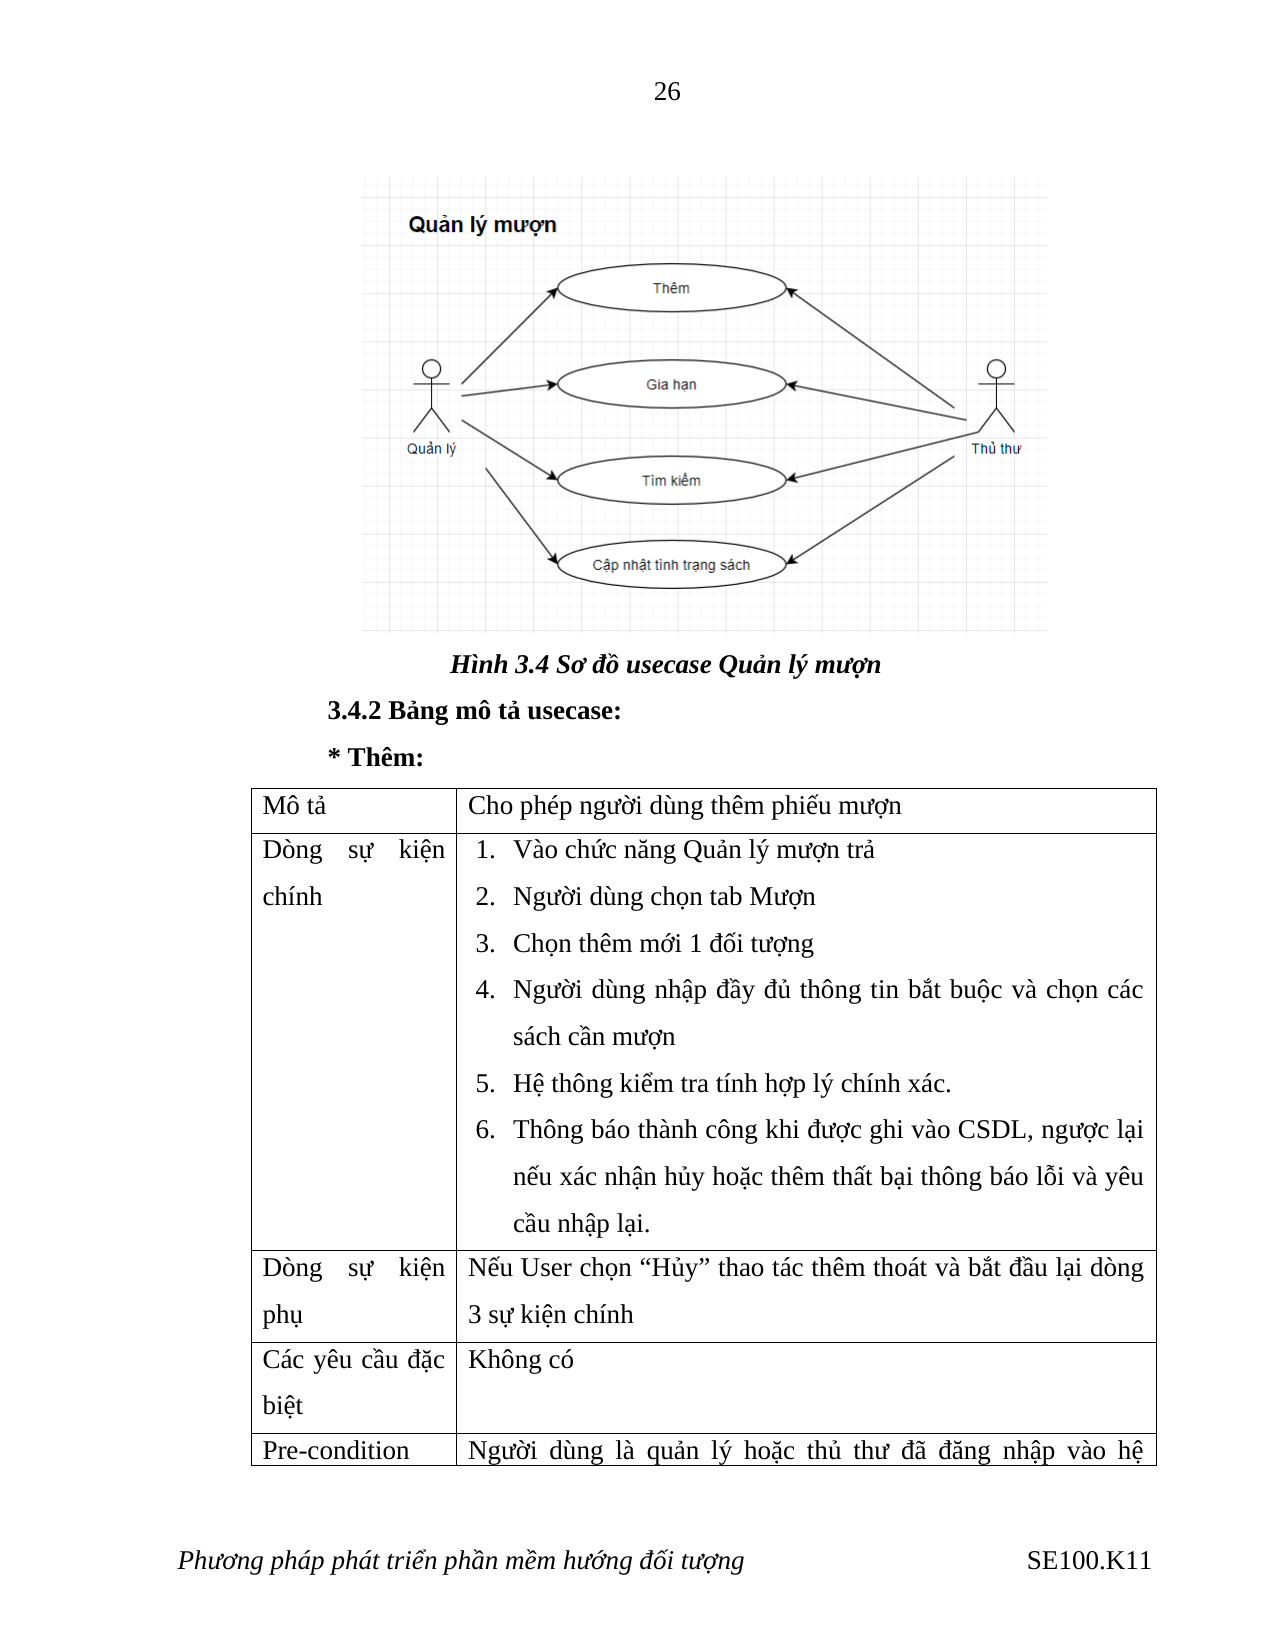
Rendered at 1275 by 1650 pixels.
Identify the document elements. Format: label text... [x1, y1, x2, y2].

text 3.4.2 Bảng mô tả usecase: [252, 694, 1157, 726]
table_cell Không có [457, 1343, 1156, 1433]
table_cell Dòng sự kiện chính [252, 834, 456, 1250]
table_cell Các yêu cầu đặc biệt [252, 1343, 456, 1433]
table_cell Nếu User chọn “Hủy” thao tác thêm thoát và bắt đầu lại dòng 3 sự kiện chính [457, 1251, 1156, 1342]
table_cell Pre-condition [252, 1434, 456, 1465]
table_cell Dòng sự kiện phụ [252, 1251, 456, 1342]
table_header Mô tả [252, 789, 456, 832]
text Hình 3.4 Sơ đồ usecase Quản lý mượn [177, 648, 1157, 679]
picture [362, 177, 1047, 633]
text * Thêm: [177, 741, 1157, 772]
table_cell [457, 1434, 1156, 1465]
table_header Cho phép người dùng thêm phiếu mượn [457, 789, 1156, 832]
table_cell Vào chức năng Quản lý mượn trả Người dùng chọn tab Mượn Chọn thêm mới 1 đối tượng Người dùng nhập đầy đủ thông tin bắt buộc và chọn các sách cần mượn Hệ thông kiểm tra tính hợp lý chính xác. Thông báo thành công khi được ghi vào CSDL, ngược lại nếu xác nhận hủy hoặc thêm thất bại thông báo lỗi và yêu cầu nhập lại. [457, 834, 1156, 1250]
